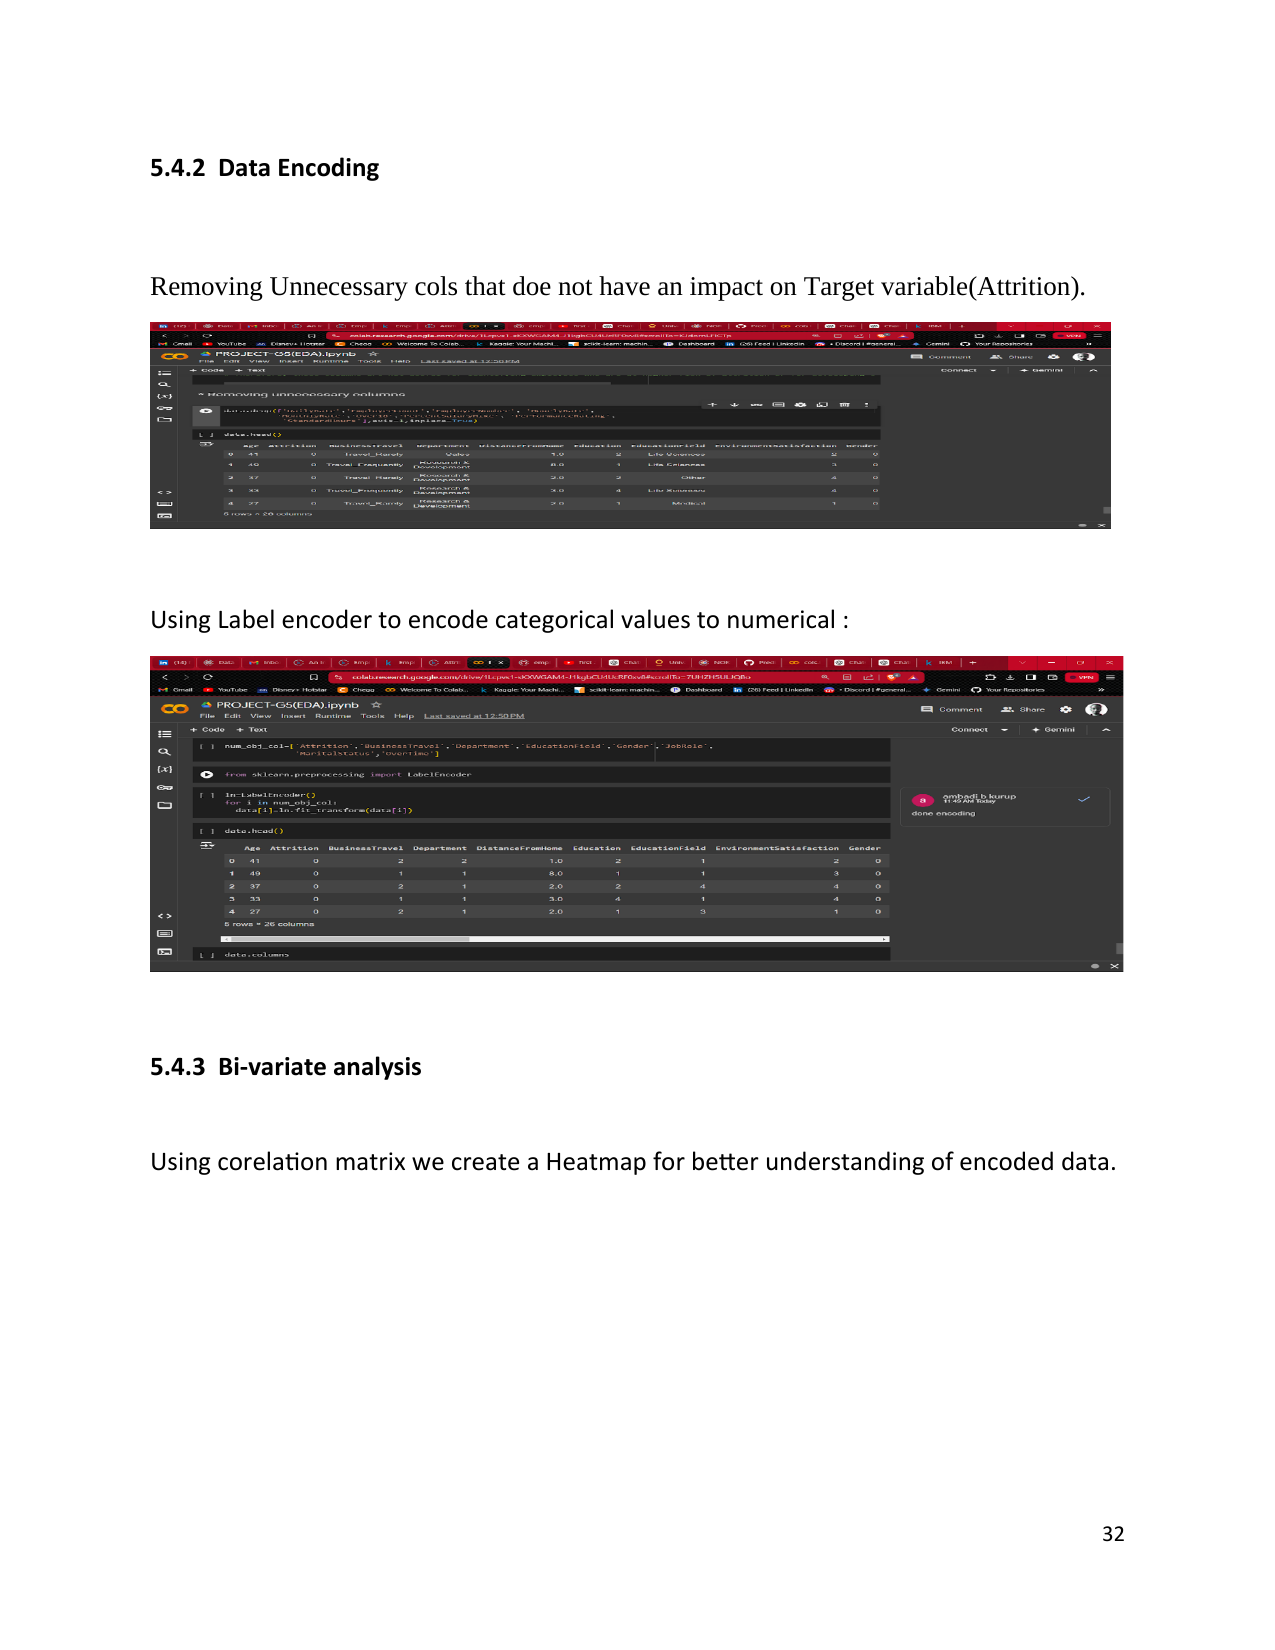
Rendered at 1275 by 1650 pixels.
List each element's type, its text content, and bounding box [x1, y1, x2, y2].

picture [150, 656, 1124, 972]
text Removing Unnecessary cols that doe not have an impact on Target variable(Attrition). [150, 270, 1125, 301]
subtitle 5.4.3 Bi-variate analysis [150, 1049, 1125, 1082]
text Using corelation matrix we create a Heatmap for better understanding of encoded data. [150, 1144, 1125, 1177]
picture [150, 322, 1111, 529]
subtitle 5.4.2 Data Encoding [150, 150, 1075, 183]
text Using Label encoder to encode categorical values to numerical : [150, 602, 1125, 635]
